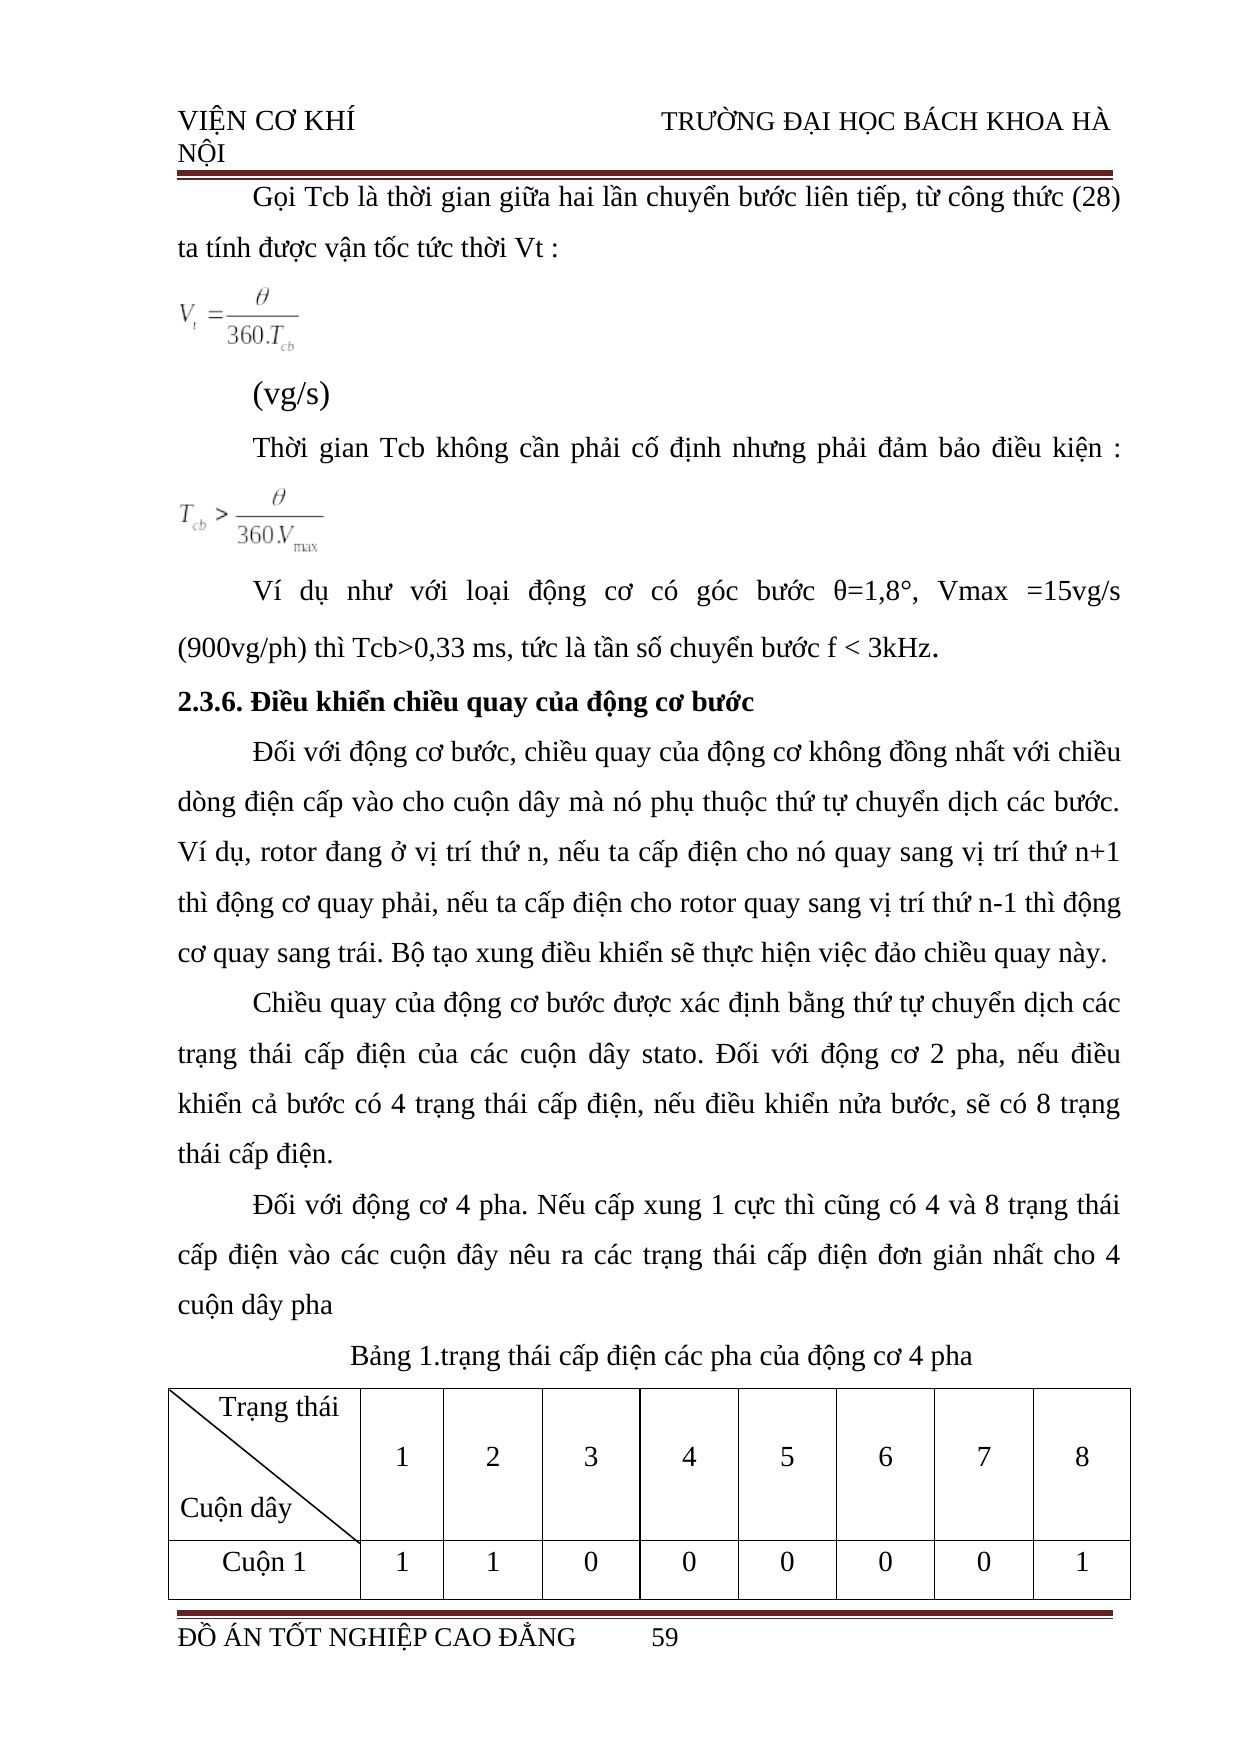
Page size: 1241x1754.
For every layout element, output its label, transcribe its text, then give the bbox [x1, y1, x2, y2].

table_header Trạng thái Cuộn dây [171, 1389, 360, 1540]
table_header 6 [837, 1389, 934, 1540]
table_cell 1 [361, 1541, 443, 1598]
text 2.3.6. Điều khiển chiều quay của động cơ bước [177, 684, 1122, 717]
table_cell 0 [641, 1541, 738, 1598]
table_cell 0 [935, 1541, 1033, 1598]
text Bảng 1.trạng thái cấp điện các pha của động cơ 4 pha [177, 1338, 1122, 1371]
table_header 8 [1034, 1389, 1130, 1540]
table_header 7 [935, 1389, 1033, 1540]
text Ví dụ như với loại động cơ có góc bước θ=1,8°, Vmax =15vg/s (900vg/ph) thì Tcb>0,33 ms, tức là tần số chuyển bước f < 3kHz. [177, 573, 1122, 664]
table_cell 0 [543, 1541, 639, 1598]
table_cell Cuộn 1 [169, 1541, 360, 1598]
table_header 1 [361, 1389, 443, 1540]
table_header 4 [641, 1389, 738, 1540]
text Gọi Tcb là thời gian giữa hai lần chuyển bước liên tiếp, từ công thức (28) ta tính được vận tốc tức thời Vt : [177, 179, 1122, 356]
table_header 5 [739, 1389, 836, 1540]
text Thời gian Tcb không cần phải cố định nhưng phải đảm bảo điều kiện : [177, 430, 1122, 557]
table_header 3 [543, 1389, 639, 1540]
text Đối với động cơ bước, chiều quay của động cơ không đồng nhất với chiều dòng điện cấp vào cho cuộn dây mà nó phụ thuộc thứ tự chuyển dịch các bước. Ví dụ, rotor đang ở vị trí thứ n, nếu ta cấp điện cho nó quay sang vị trí thứ n+1 thì động cơ quay phải, nếu ta cấp điện cho rotor quay sang vị trí thứ n-1 thì động cơ quay sang trái. Bộ tạo xung điều khiển sẽ thực hiện việc đảo chiều quay này. [177, 734, 1122, 969]
table_header 2 [444, 1389, 542, 1540]
text Đối với động cơ 4 pha. Nếu cấp xung 1 cực thì cũng có 4 và 8 trạng thái cấp điện vào các cuộn đây nêu ra các trạng thái cấp điện đơn giản nhất cho 4 cuộn dây pha [177, 1187, 1122, 1321]
table_header Trạng thái Cuộn dây [169, 1392, 353, 1540]
table_cell 0 [837, 1541, 934, 1598]
text (vg/s) [177, 373, 1122, 411]
text Chiều quay của động cơ bước được xác định bằng thứ tự chuyển dịch các trạng thái cấp điện của các cuộn dây stato. Đối với động cơ 2 pha, nếu điều khiển cả bước có 4 trạng thái cấp điện, nếu điều khiển nửa bước, sẽ có 8 trạng thái cấp điện. [177, 986, 1122, 1170]
table_cell 0 [739, 1541, 836, 1598]
table_cell 1 [1034, 1541, 1130, 1598]
table_cell 1 [444, 1541, 542, 1598]
